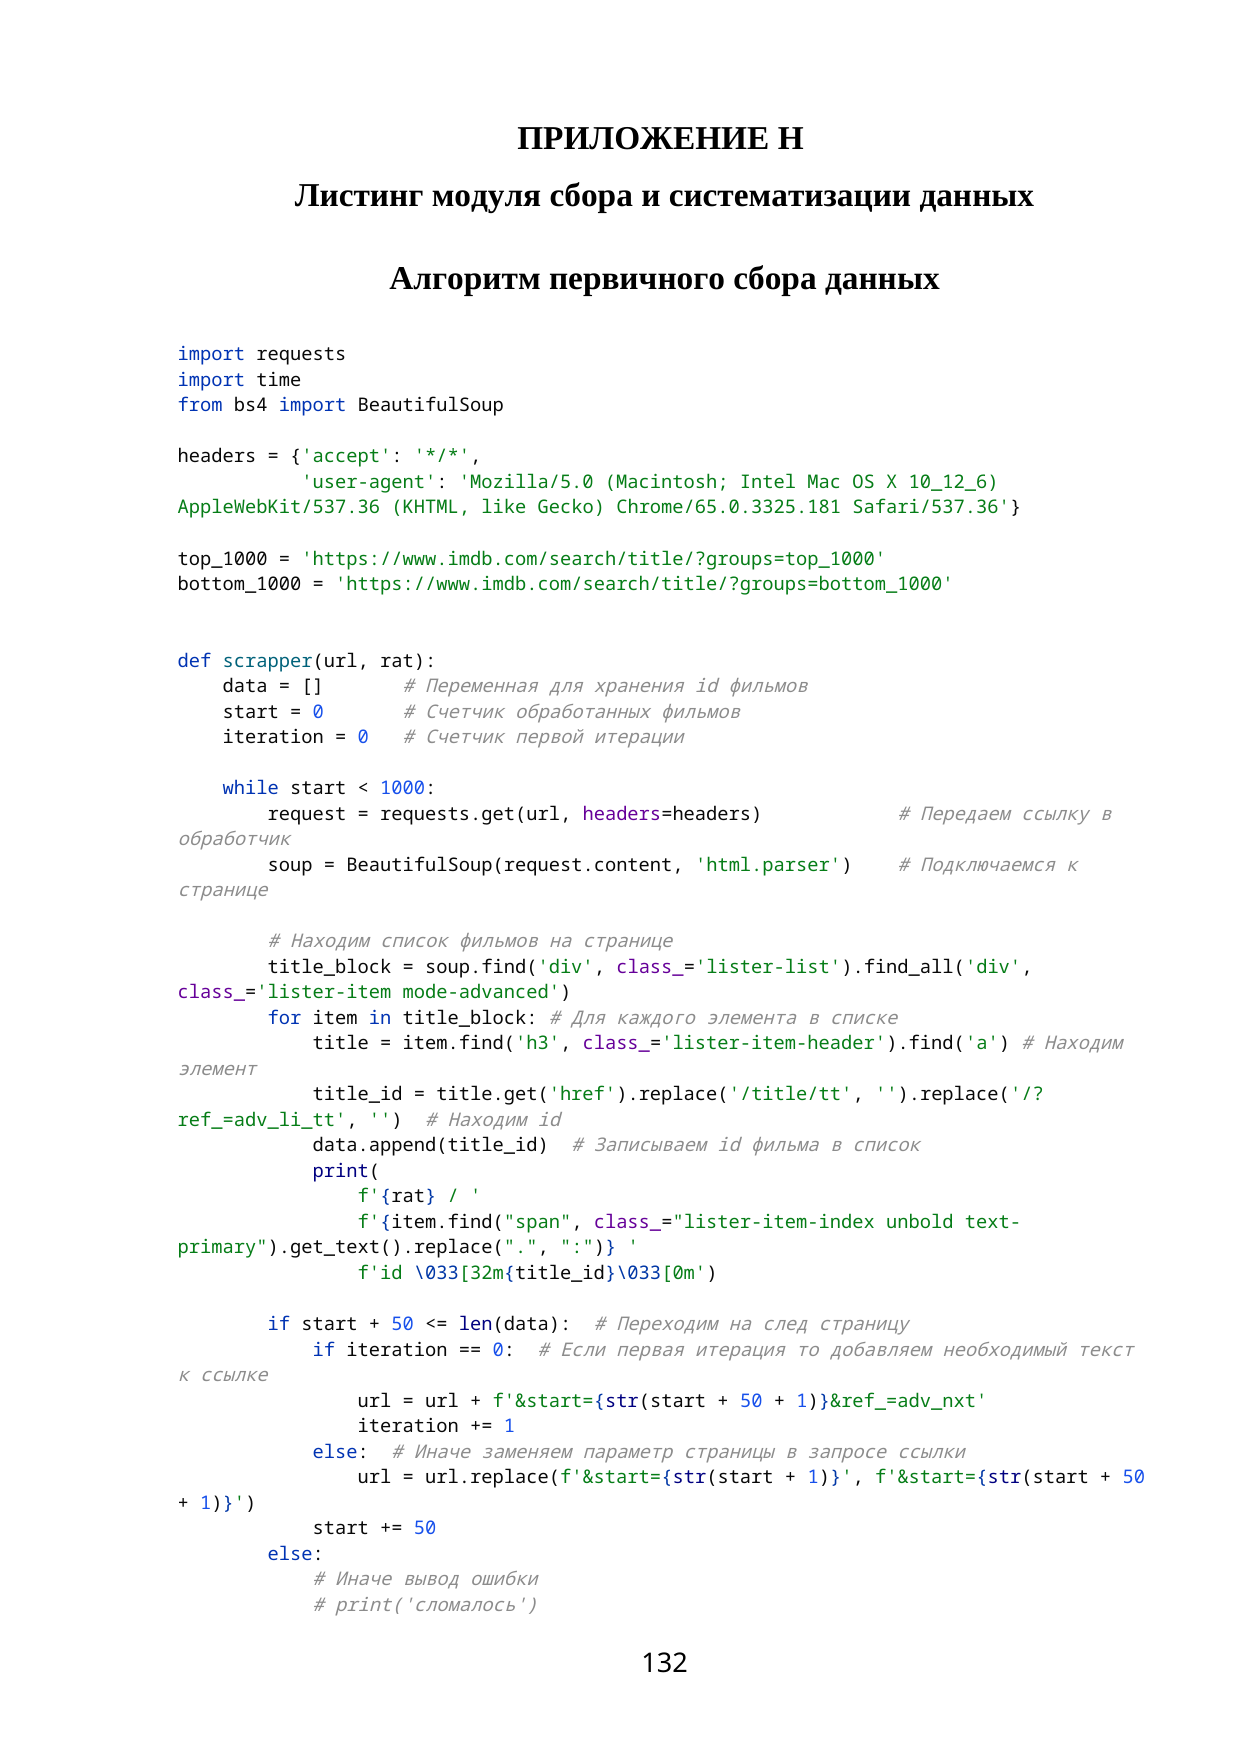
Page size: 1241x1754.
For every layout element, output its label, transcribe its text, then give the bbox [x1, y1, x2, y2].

text Алгоритм первичного сбора данных [177, 258, 1152, 296]
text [177, 341, 1152, 1617]
subtitle ПРИЛОЖЕНИЕ H Листинг модуля сбора и систематизации данных [177, 118, 1152, 214]
